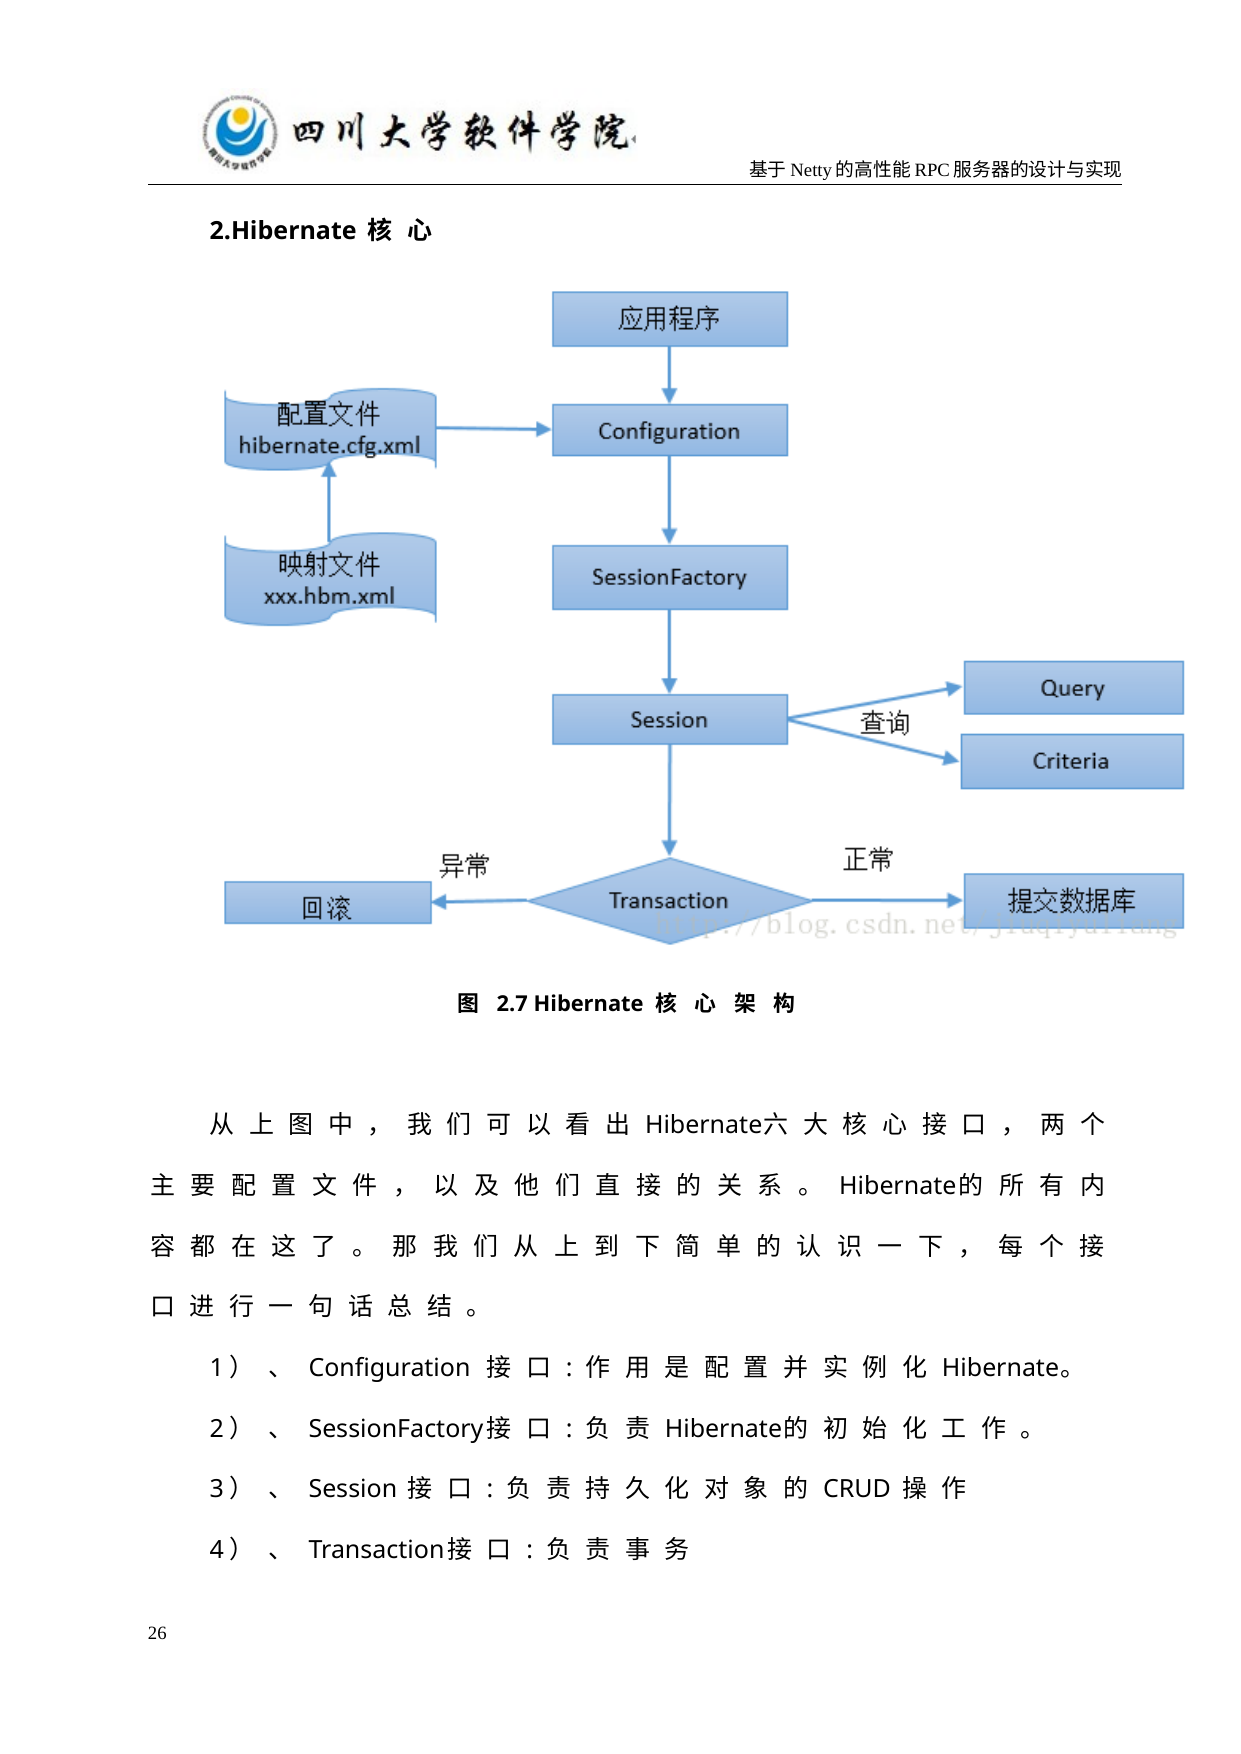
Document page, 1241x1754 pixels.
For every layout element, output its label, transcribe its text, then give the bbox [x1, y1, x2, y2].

text 1）、Configuration接口:作用是配置并实例化Hibernate。 [150, 1335, 1120, 1396]
text 3）、Session接口:负责持久化对象的CRUD操作 [150, 1456, 1120, 1517]
text 2.Hibernate核心 [150, 198, 1120, 259]
picture [197, 88, 639, 177]
picture [212, 280, 1197, 956]
text 2）、SessionFactory接口:负责Hibernate的初始化工作。 [150, 1396, 1120, 1456]
text 从上图中，我们可以看出Hibernate六大核心接口，两个主要配置文件，以及他们直接的关系。Hibernate的所有内容都在这了。那我们从上到下简单的认识一下，每个接口进行一句话总结。 [150, 1093, 1120, 1335]
text 4）、Transaction接口:负责事务 [150, 1517, 1120, 1578]
